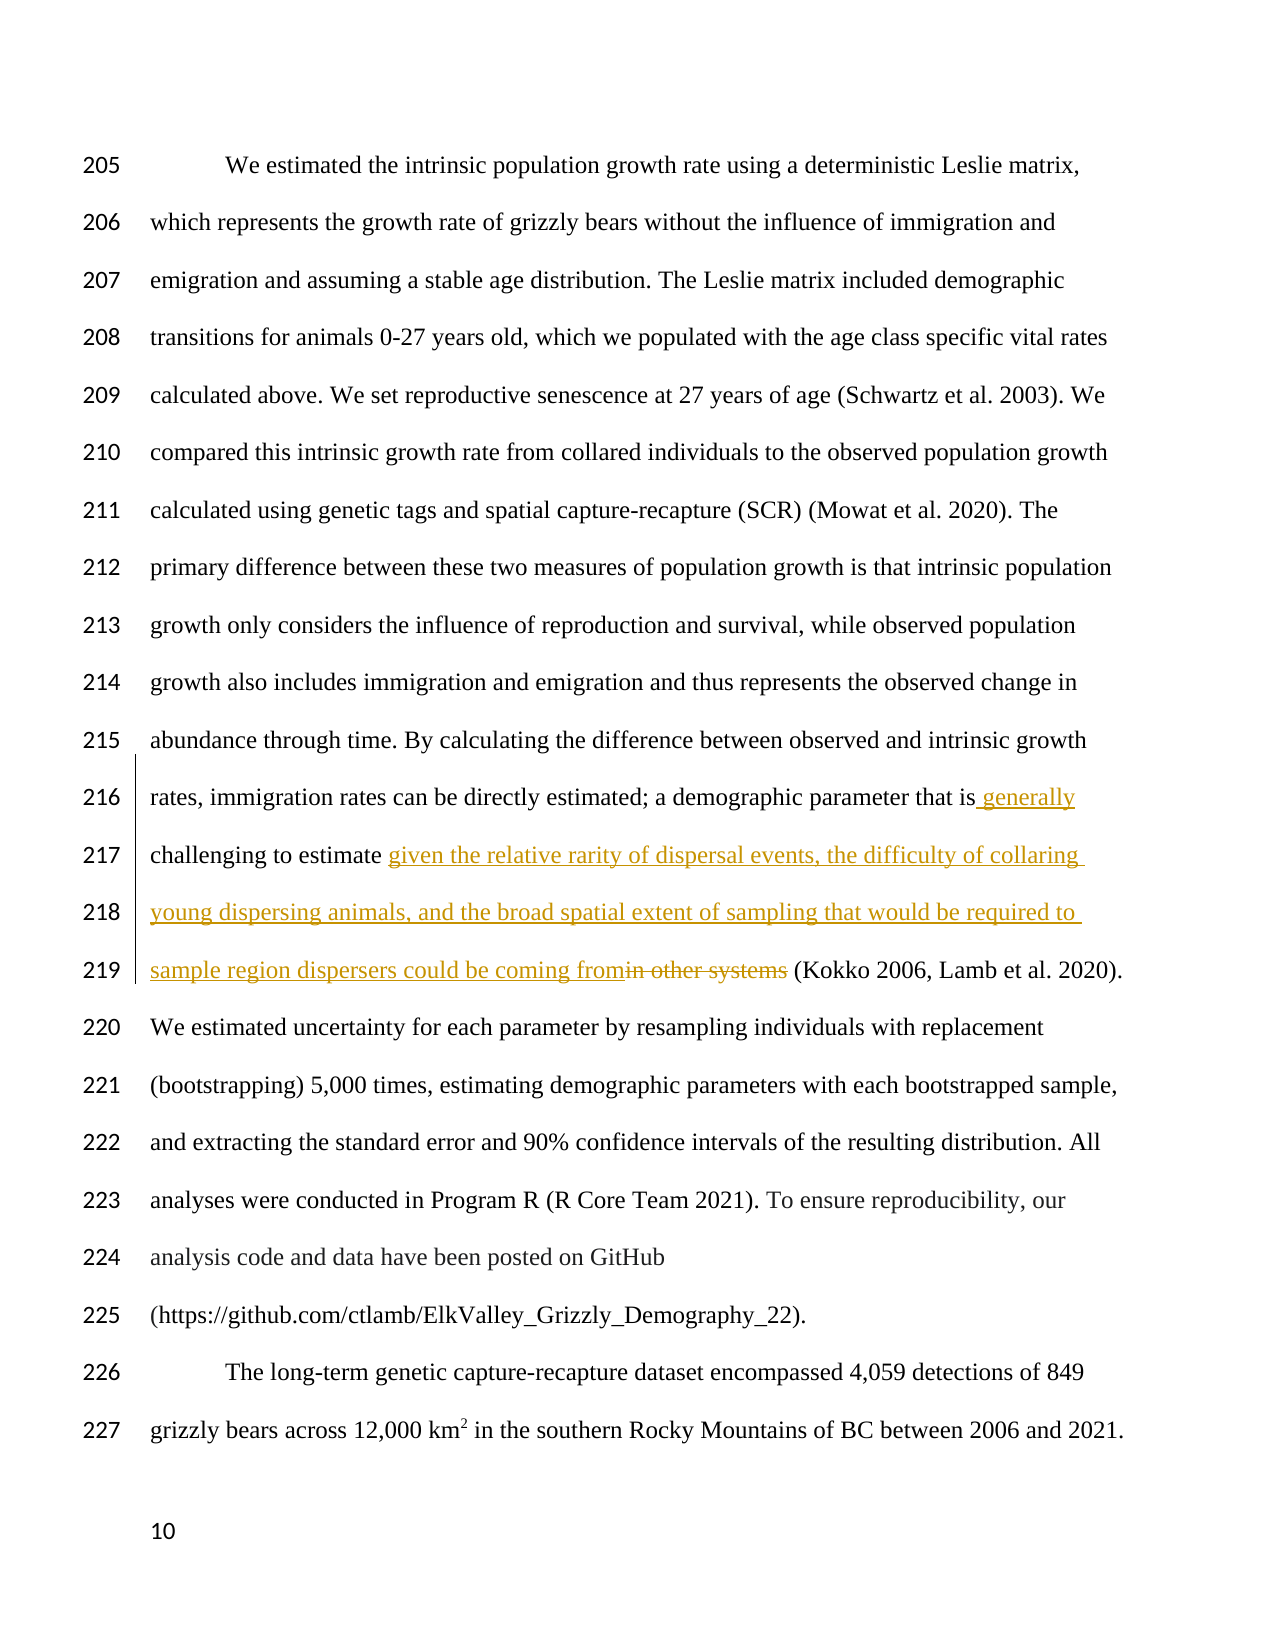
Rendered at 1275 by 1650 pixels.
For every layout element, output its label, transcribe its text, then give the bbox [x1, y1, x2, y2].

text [150, 1357, 1125, 1444]
text We estimated the intrinsic population growth rate using a deterministic Leslie matrix, which represents the growth rate of grizzly bears without the influence of immigration and emigration and assuming a stable age distribution. The Leslie matrix included demographic transitions for animals 0-27 years old, which we populated with the age class specific vital rates calculated above. We set reproductive senescence at 27 years of age (Schwartz et al. 2003). We compared this intrinsic growth rate from collared individuals to the observed population growth calculated using genetic tags and spatial capture-recapture (SCR) (Mowat et al. 2020). The primary difference between these two measures of population growth is that intrinsic population growth only considers the influence of reproduction and survival, while observed population growth also includes immigration and emigration and thus represents the observed change in abundance through time. By calculating the difference between observed and intrinsic growth rates, immigration rates can be directly estimated; a demographic parameter that is challenging to estimate (Kokko 2006, Lamb et al. 2020). We estimated uncertainty for each parameter by resampling individuals with replacement (bootstrapping) 5,000 times, estimating demographic parameters with each bootstrapped sample, and extracting the standard error and 90% confidence intervals of the resulting distribution. All analyses were conducted in Program R (R Core Team 2021). To ensure reproducibility, our analysis code and data have been posted on GitHub (https://github.com/ctlamb/ElkValley_Grizzly_Demography_22). [150, 150, 1125, 1329]
